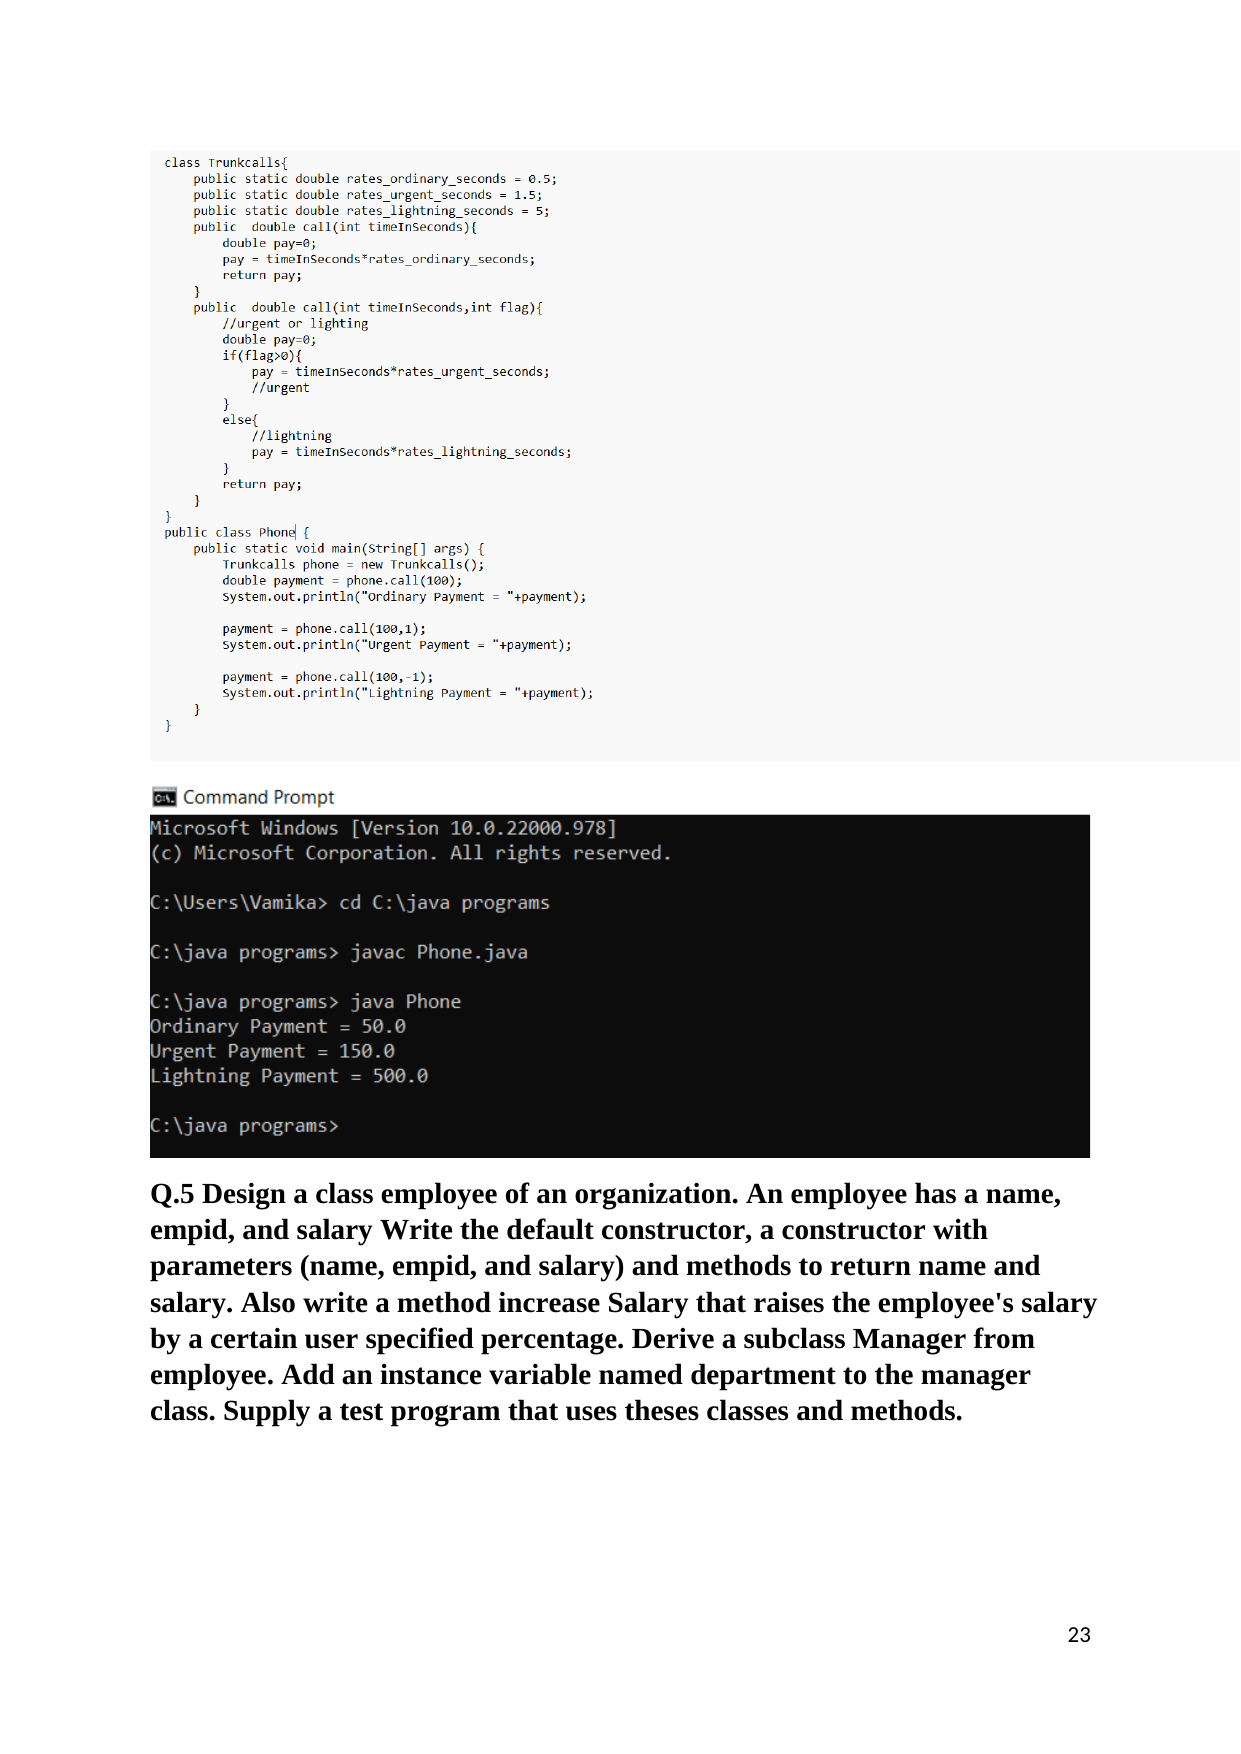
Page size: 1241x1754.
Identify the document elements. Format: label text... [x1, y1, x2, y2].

text Q.5 Design a class employee of an organization. An employee has a name, empid, and salary Write the default constructor, a constructor with parameters (name, empid, and salary) and methods to return name and salary. Also write a method increase Salary that raises the employee's salary by a certain user specified percentage. Derive a subclass Manager from employee. Add an instance variable named department to the manager class. Supply a test program that uses theses classes and methods. [150, 1176, 1098, 1427]
picture [150, 150, 1241, 761]
picture [150, 779, 1091, 1158]
